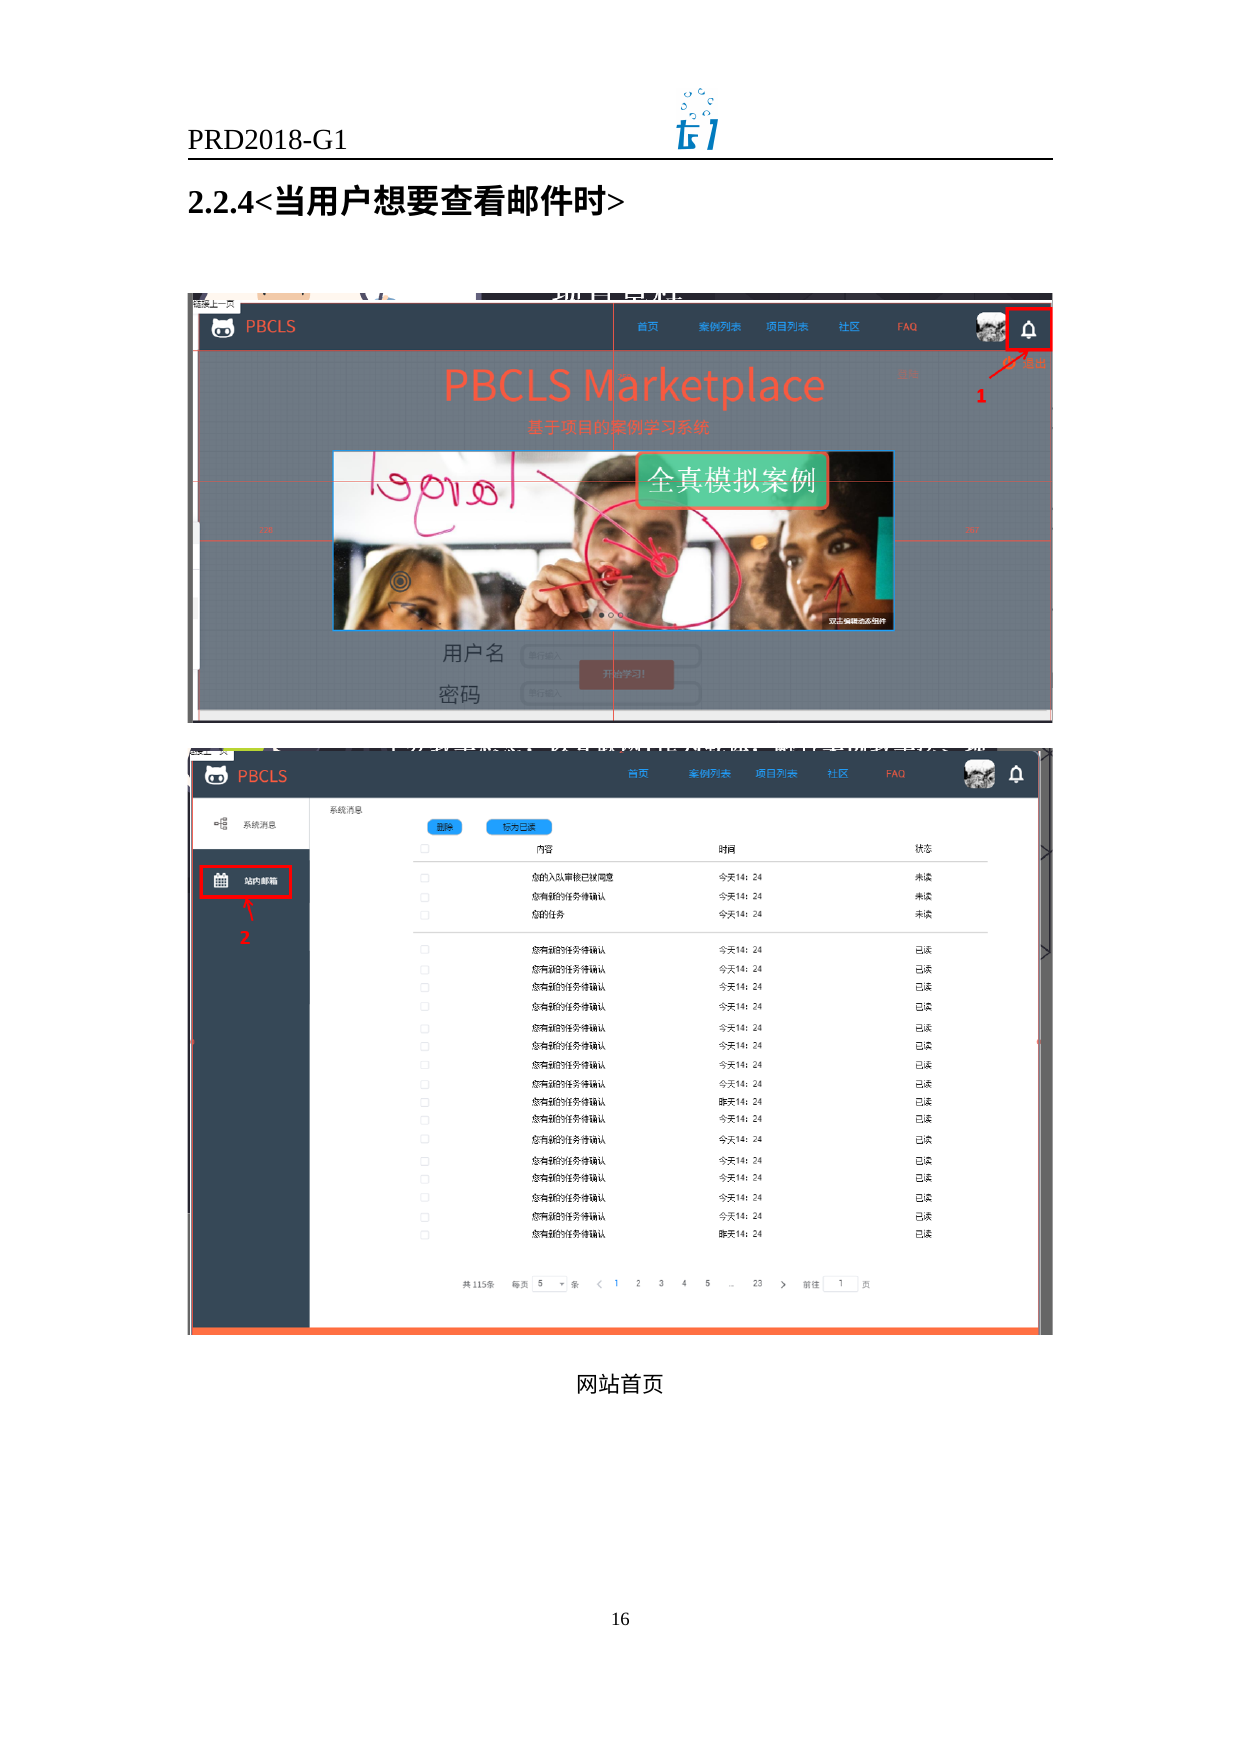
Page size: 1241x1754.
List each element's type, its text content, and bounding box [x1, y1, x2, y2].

picture [676, 88, 719, 150]
text 网站首页 [187, 1366, 1053, 1399]
picture [187, 748, 1053, 1335]
subtitle 2.2.4<当用户想要查看邮件时> [187, 167, 1053, 232]
picture [187, 293, 1053, 723]
